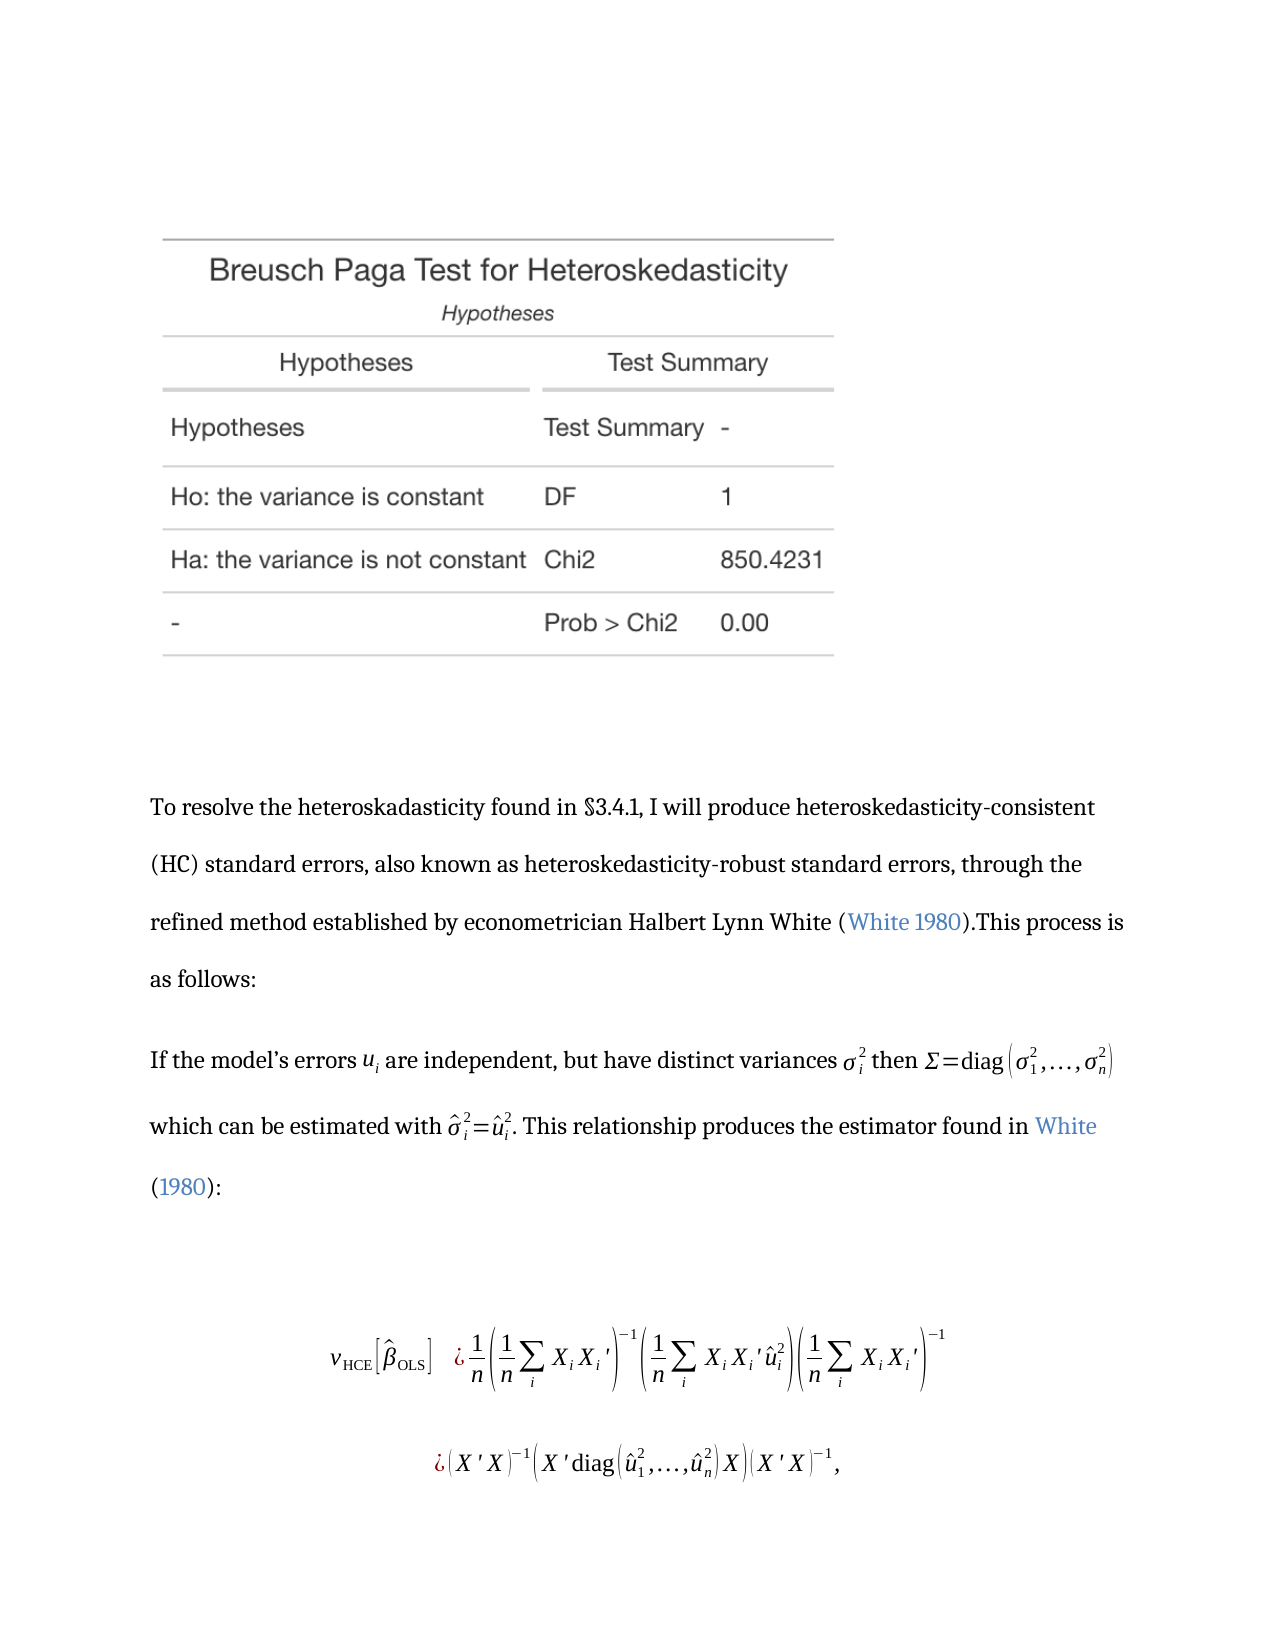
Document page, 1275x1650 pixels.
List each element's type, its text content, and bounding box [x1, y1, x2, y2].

text To resolve the heteroskadasticity found in §3.4.1, I will produce heteroskedasticity-consistent (HC) standard errors, also known as heteroskedasticity-robust standard errors, through the refined method established by econometrician Halbert Lynn White (White 1980).This process is as follows: [150, 793, 1125, 994]
text If the model’s errors are independent, but have distinct variances then which can be estimated with . This relationship produces the estimator found in White (1980): [150, 1041, 1125, 1201]
picture [150, 226, 853, 669]
